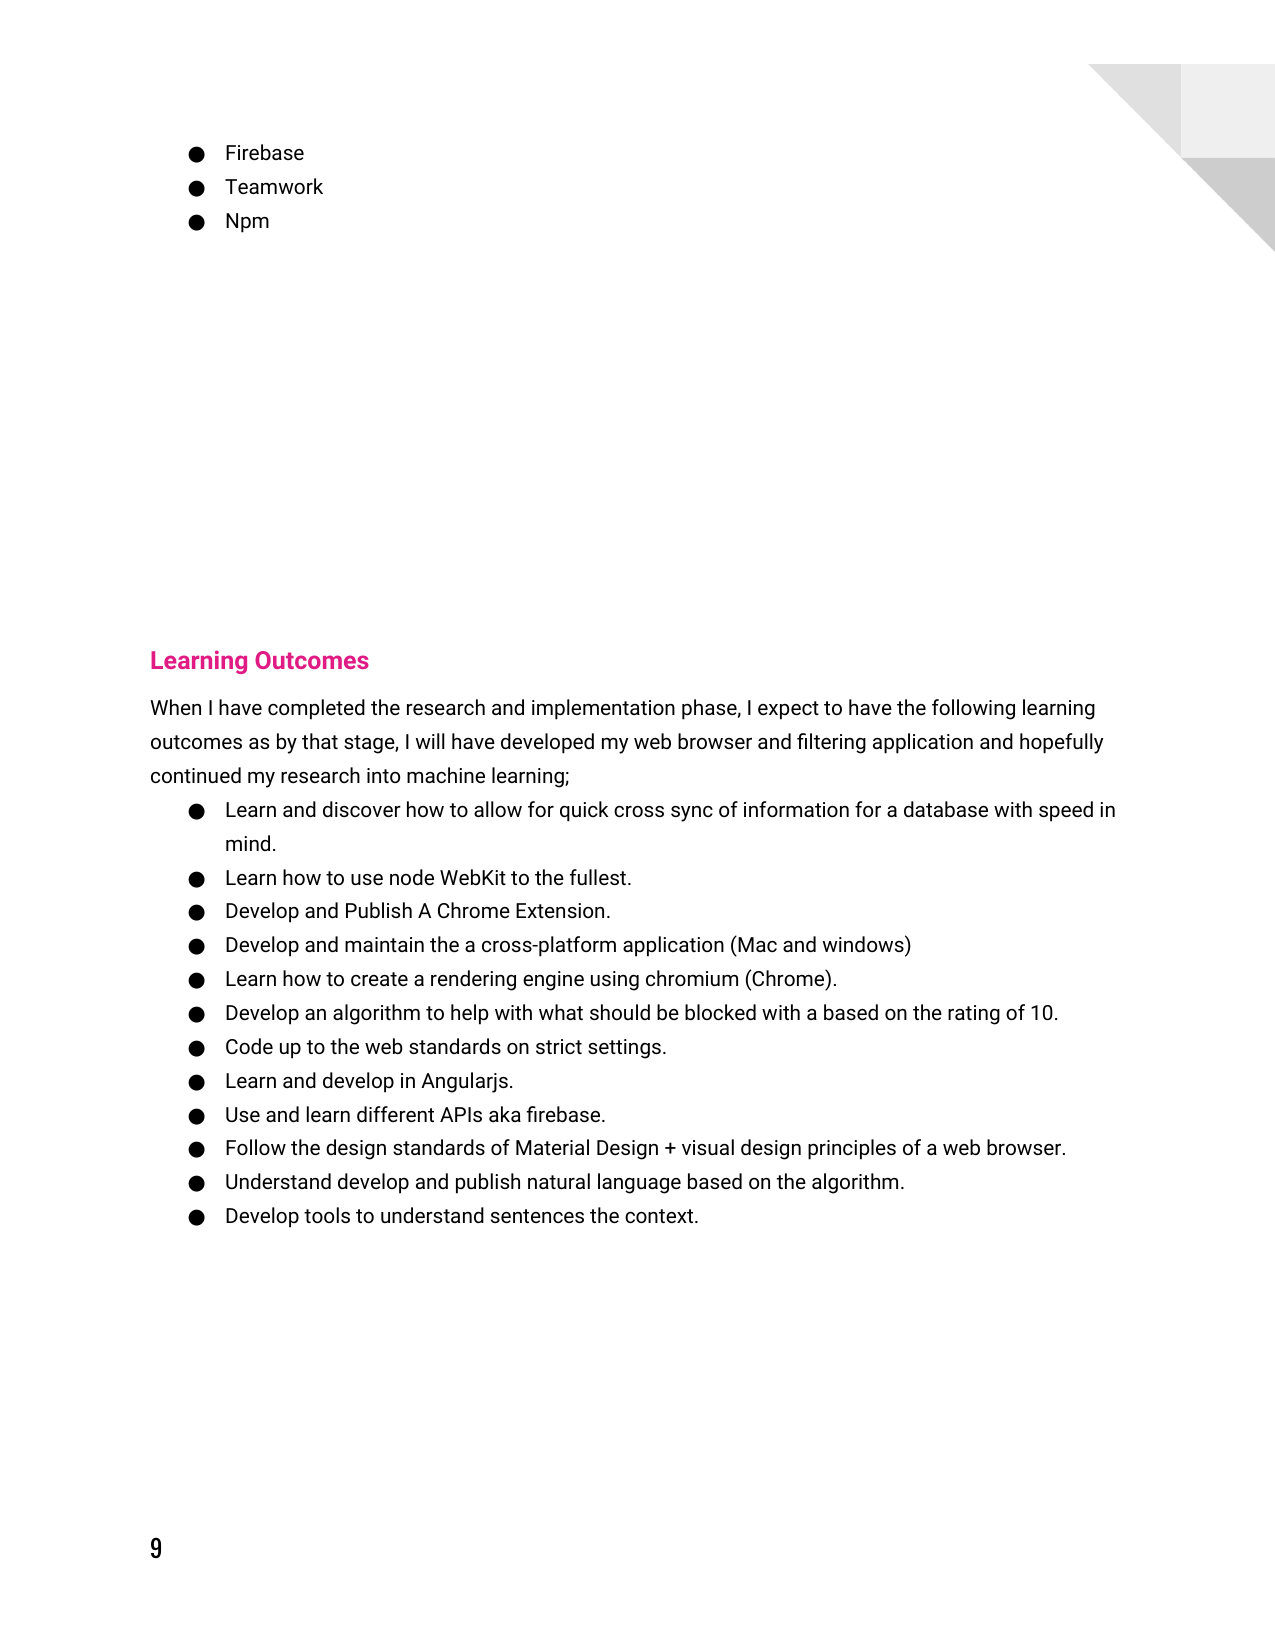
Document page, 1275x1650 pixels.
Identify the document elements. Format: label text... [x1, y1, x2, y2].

text When I have completed the research and implementation phase, I expect to have the following learning outcomes as by that stage, I will have developed my web browser and filtering application and hopefully continued my research into machine learning; [150, 696, 1125, 788]
list Use and learn different APIs aka firebase. [187, 1103, 1125, 1127]
list Develop and maintain the a cross-platform application (Mac and windows) [187, 933, 1125, 958]
list Code up to the web standards on strict settings. [187, 1035, 1125, 1059]
list Firebase [187, 141, 1125, 165]
picture [1087, 64, 1275, 252]
list Develop tools to understand sentences the context. [187, 1204, 1125, 1228]
list Learn and discover how to allow for quick cross sync of information for a database with speed in mind. [187, 798, 1125, 856]
subtitle Learning Outcomes [150, 646, 1125, 676]
list Npm [187, 209, 1125, 233]
list Learn how to create a rendering engine using chromium (Chrome). [187, 967, 1125, 992]
list Understand develop and publish natural language based on the algorithm. [187, 1170, 1125, 1195]
list Follow the design standards of Material Design + visual design principles of a web browser. [187, 1136, 1125, 1161]
list Learn and develop in Angularjs. [187, 1069, 1125, 1093]
list Develop an algorithm to help with what should be blocked with a based on the rating of 10. [187, 1001, 1125, 1025]
list Teamwork [187, 175, 1125, 199]
list Develop and Publish A Chrome Extension. [187, 899, 1125, 924]
list Learn how to use node WebKit to the fullest. [187, 866, 1125, 890]
